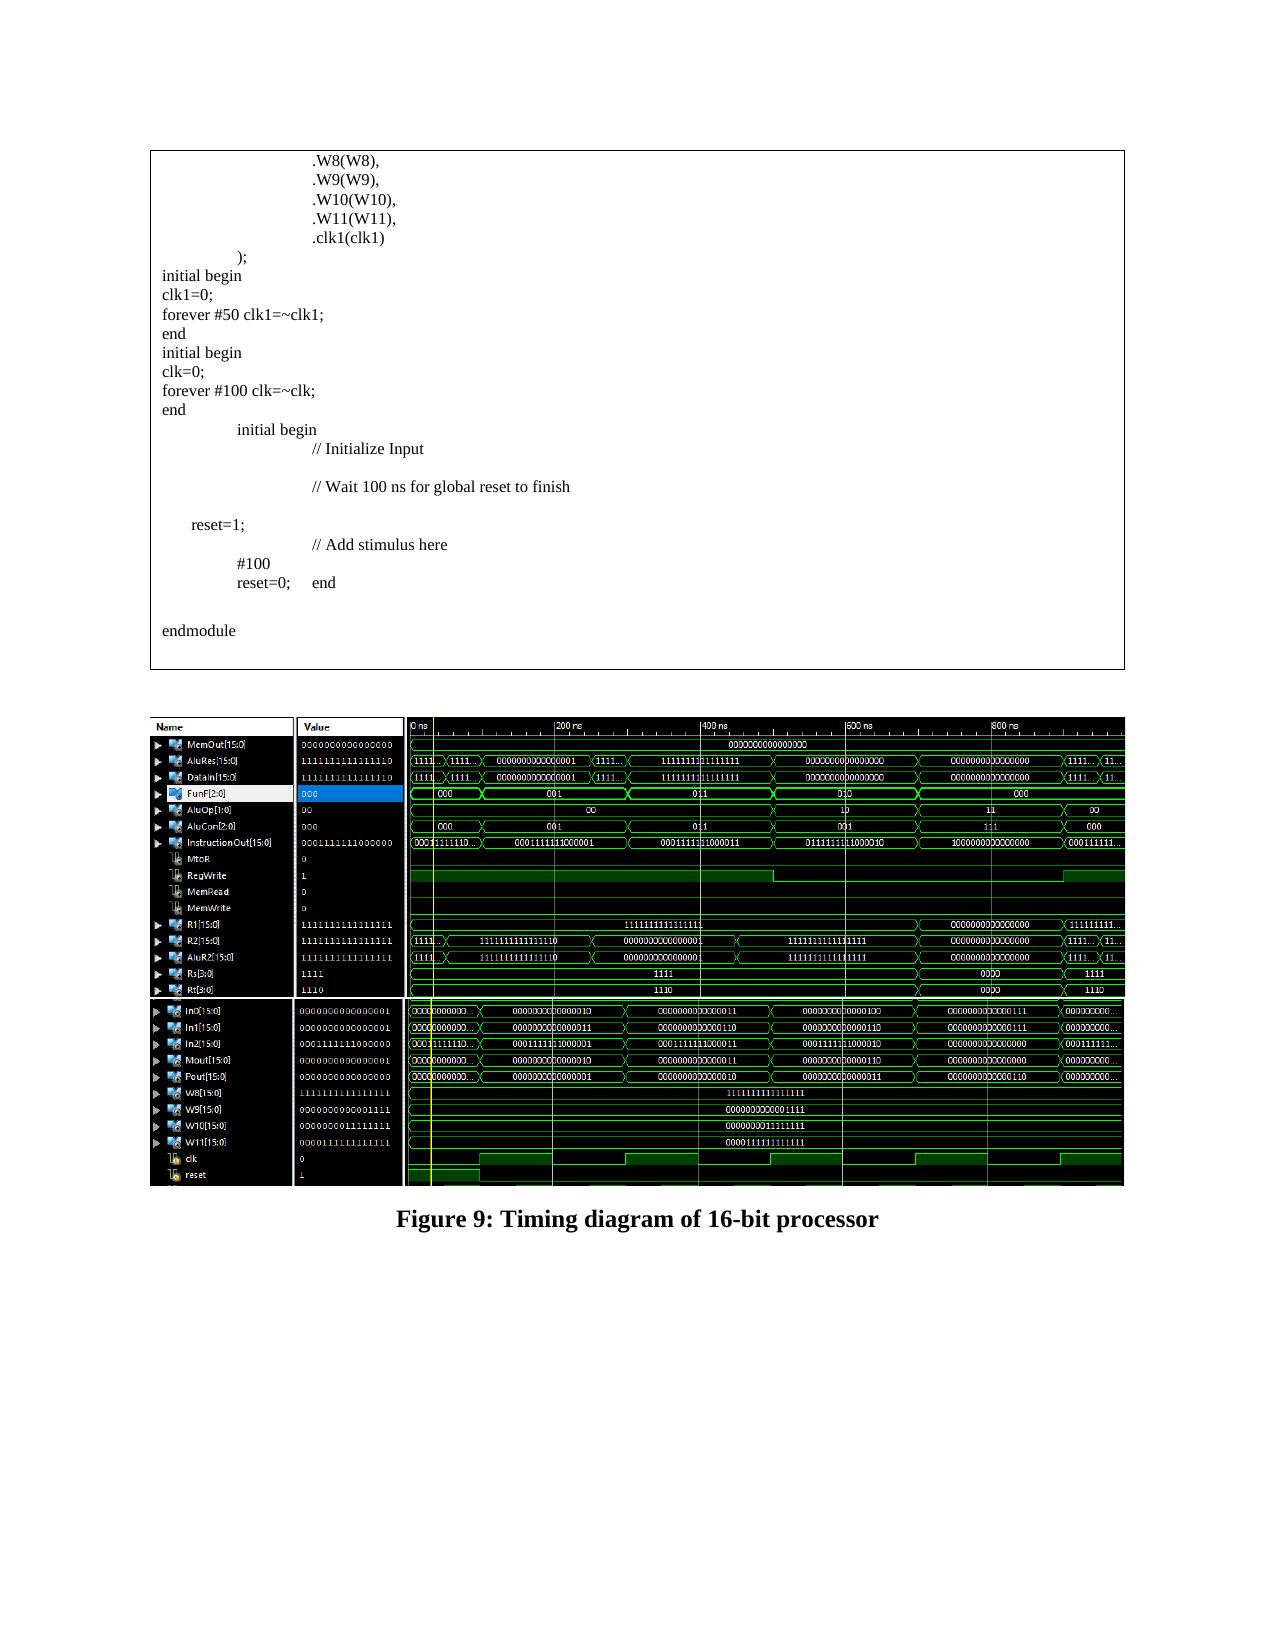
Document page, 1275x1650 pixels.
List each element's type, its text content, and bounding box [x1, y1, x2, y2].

picture [150, 717, 1125, 997]
text Figure 9: Timing diagram of 16-bit processor [150, 1204, 1125, 1233]
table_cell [151, 151, 1124, 668]
picture [150, 999, 1125, 1186]
